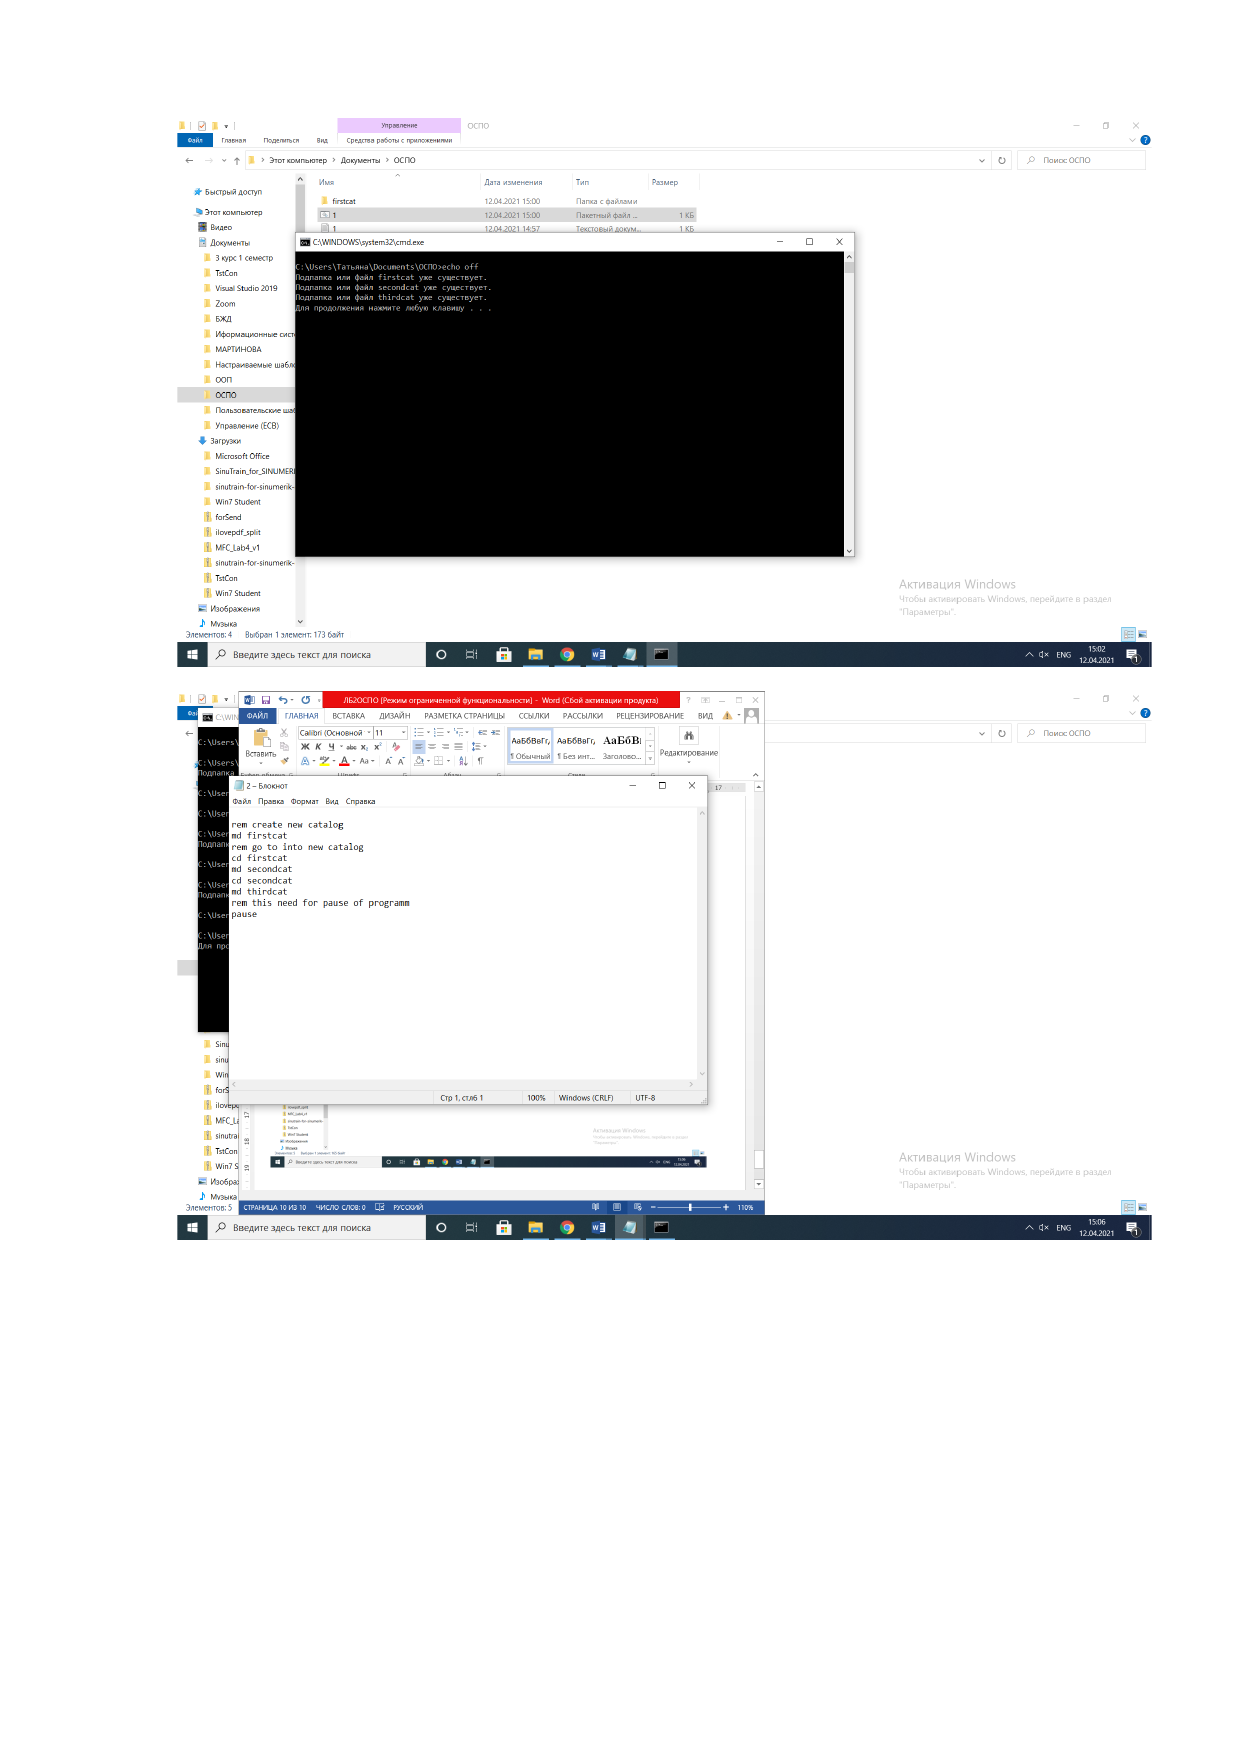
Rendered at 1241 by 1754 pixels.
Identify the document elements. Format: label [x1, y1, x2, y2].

picture [177, 118, 1152, 667]
picture [177, 691, 1152, 1240]
